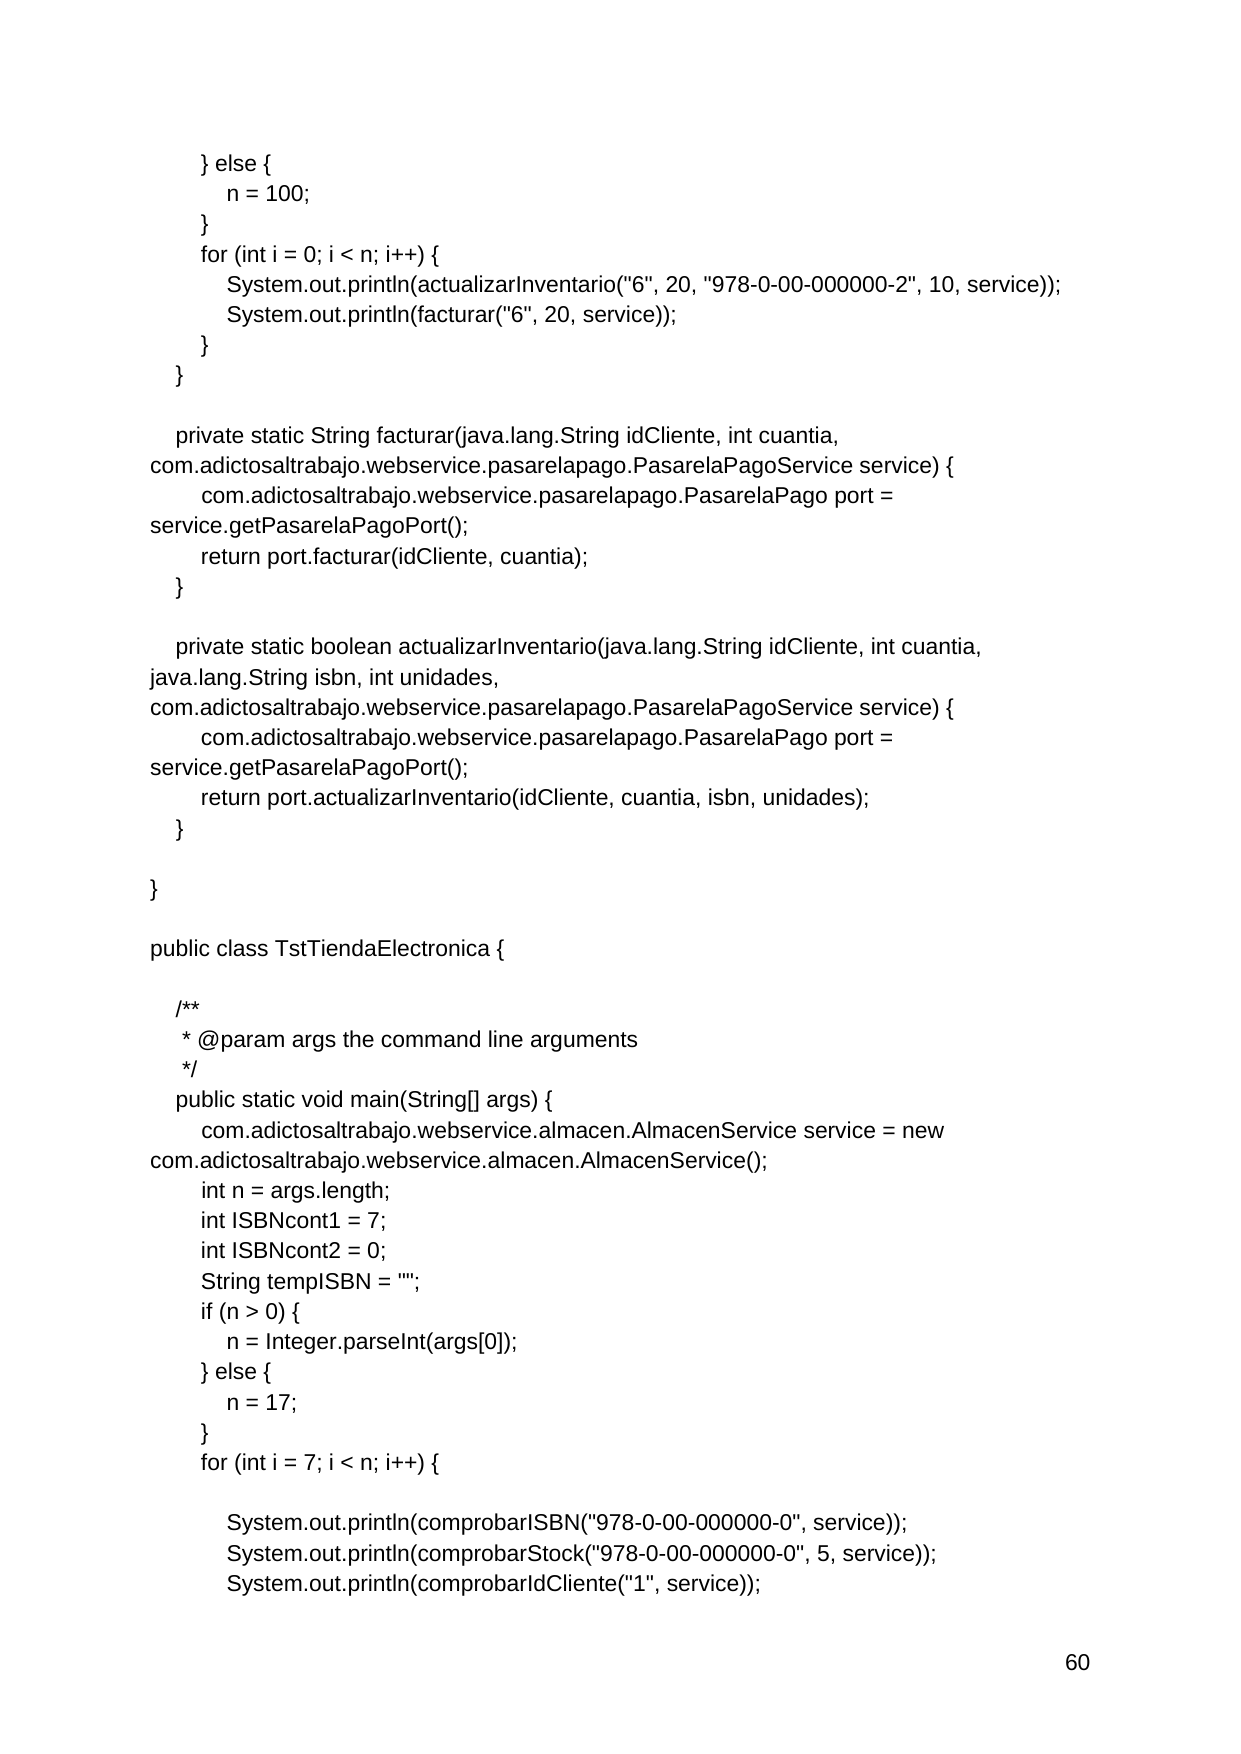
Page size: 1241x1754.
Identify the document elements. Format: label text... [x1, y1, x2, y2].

text com.adictosaltrabajo.webservice.pasarelapago.PasarelaPago port = service.getPasarelaPagoPort(); [150, 724, 1090, 781]
text int n = args.length; [150, 1177, 1090, 1203]
text return port.actualizarInventario(idCliente, cuantia, isbn, unidades); [150, 784, 1090, 811]
text System.out.println(facturar("6", 20, service)); [150, 301, 1090, 327]
text } [150, 331, 1090, 358]
text private static boolean actualizarInventario(java.lang.String idCliente, int cuantia, java.lang.String isbn, int unidades, com.adictosaltrabajo.webservice.pasarelapago.PasarelaPagoService service) { [150, 633, 1090, 720]
text n = Integer.parseInt(args[0]); [150, 1328, 1090, 1354]
text */ [150, 1056, 1090, 1083]
text } [150, 573, 1090, 599]
text for (int i = 7; i < n; i++) { [150, 1449, 1090, 1475]
text /** [150, 996, 1090, 1022]
text * @param args the command line arguments [150, 1026, 1090, 1052]
text com.adictosaltrabajo.webservice.pasarelapago.PasarelaPago port = service.getPasarelaPagoPort(); [150, 482, 1090, 539]
text } [150, 210, 1090, 237]
text String tempISBN = ""; [150, 1268, 1090, 1294]
text } [150, 361, 1090, 388]
text int ISBNcont2 = 0; [150, 1237, 1090, 1264]
text } else { [150, 150, 1090, 176]
text if (n > 0) { [150, 1298, 1090, 1324]
text } [150, 1419, 1090, 1445]
text } [150, 814, 1090, 841]
text private static String facturar(java.lang.String idCliente, int cuantia, com.adictosaltrabajo.webservice.pasarelapago.PasarelaPagoService service) { [150, 422, 1090, 478]
text com.adictosaltrabajo.webservice.almacen.AlmacenService service = new com.adictosaltrabajo.webservice.almacen.AlmacenService(); [150, 1117, 1090, 1173]
text n = 100; [150, 180, 1090, 207]
text System.out.println(actualizarInventario("6", 20, "978-0-00-000000-2", 10, service)); [150, 271, 1090, 297]
text System.out.println(comprobarStock("978-0-00-000000-0", 5, service)); [150, 1539, 1090, 1566]
text public class TstTiendaElectronica { [150, 935, 1090, 962]
text n = 17; [150, 1388, 1090, 1415]
text } [150, 875, 1090, 901]
text int ISBNcont1 = 7; [150, 1207, 1090, 1234]
text public static void main(String[] args) { [150, 1086, 1090, 1113]
text for (int i = 0; i < n; i++) { [150, 241, 1090, 267]
text } else { [150, 1358, 1090, 1385]
text return port.facturar(idCliente, cuantia); [150, 543, 1090, 569]
text System.out.println(comprobarIdCliente("1", service)); [150, 1570, 1090, 1596]
text System.out.println(comprobarISBN("978-0-00-000000-0", service)); [150, 1509, 1090, 1536]
